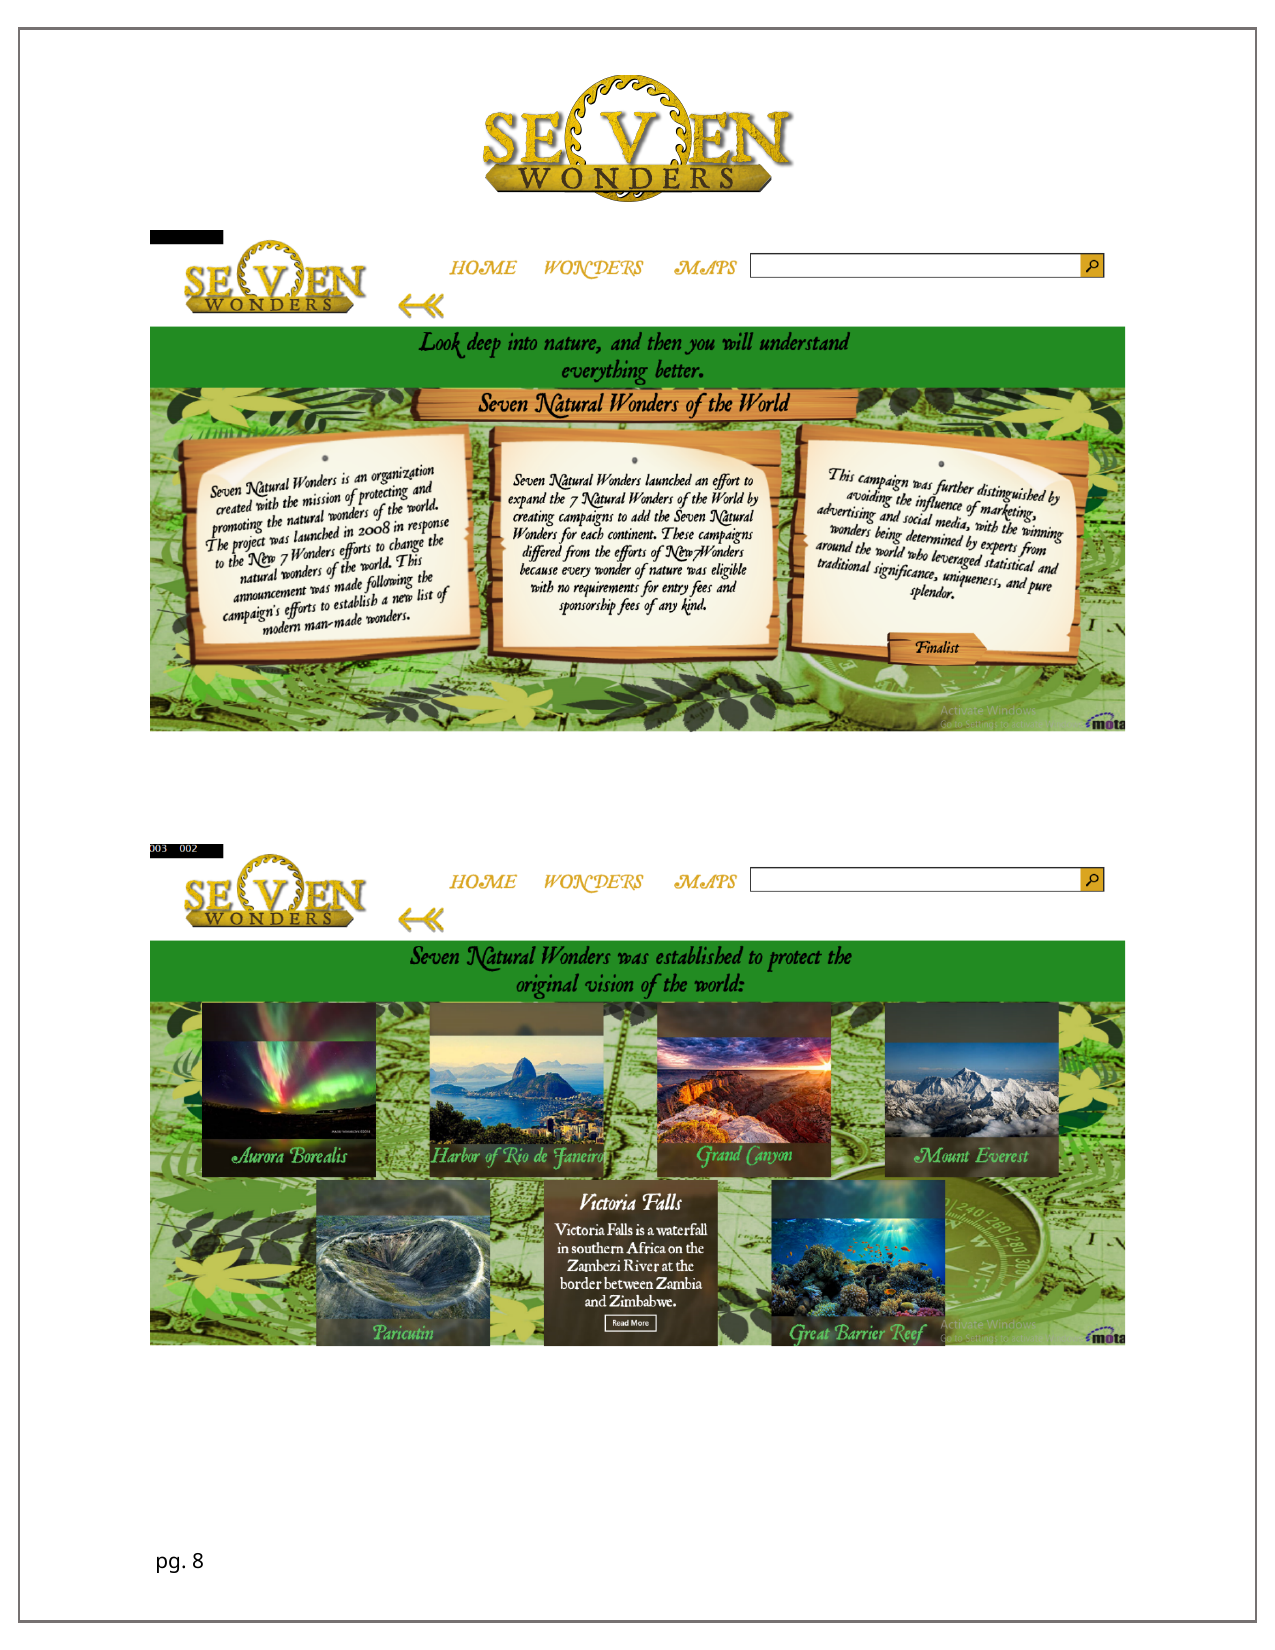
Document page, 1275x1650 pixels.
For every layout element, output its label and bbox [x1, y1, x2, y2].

picture [150, 230, 1125, 779]
picture [480, 75, 795, 202]
picture [150, 844, 1125, 1393]
